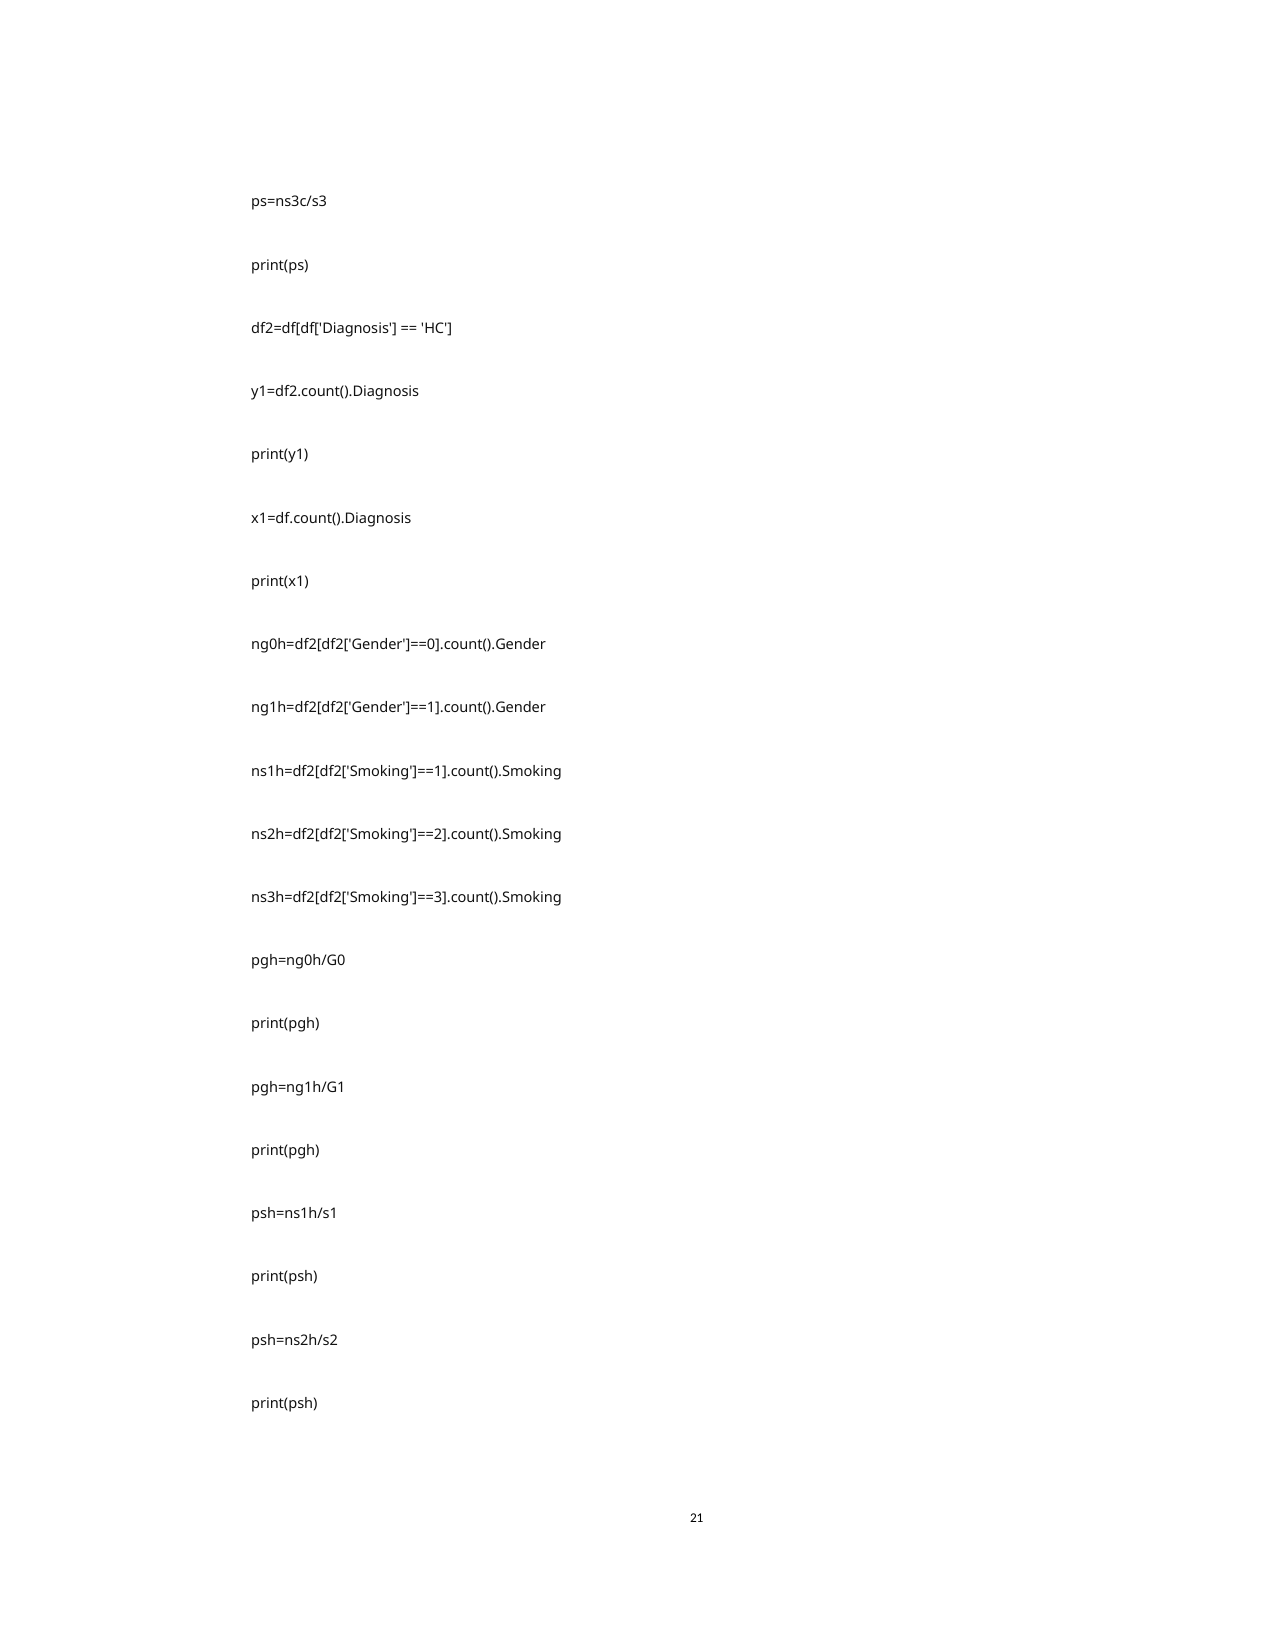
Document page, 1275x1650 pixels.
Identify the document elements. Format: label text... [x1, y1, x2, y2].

text psh=ns1h/s1 [236, 1189, 1157, 1223]
text ps=ns3c/s3 [236, 177, 1157, 211]
text x1=df.count().Diagnosis [236, 493, 1157, 527]
text y1=df2.count().Diagnosis [236, 367, 1157, 401]
text df2=df[df['Diagnosis'] == 'HC'] [236, 304, 1157, 338]
text print(y1) [236, 430, 1157, 464]
text ns3h=df2[df2['Smoking']==3].count().Smoking [236, 873, 1157, 907]
text print(pgh) [236, 999, 1157, 1033]
text ng1h=df2[df2['Gender']==1].count().Gender [236, 683, 1157, 717]
text pgh=ng0h/G0 [236, 936, 1157, 970]
text print(psh) [236, 1252, 1157, 1286]
text psh=ns2h/s2 [236, 1315, 1157, 1349]
text ns2h=df2[df2['Smoking']==2].count().Smoking [236, 809, 1157, 843]
text print(psh) [236, 1378, 1157, 1413]
text ns1h=df2[df2['Smoking']==1].count().Smoking [236, 746, 1157, 780]
text print(x1) [236, 557, 1157, 591]
text ng0h=df2[df2['Gender']==0].count().Gender [236, 620, 1157, 654]
text pgh=ng1h/G1 [236, 1062, 1157, 1096]
text print(ps) [236, 240, 1157, 274]
text print(pgh) [236, 1126, 1157, 1160]
